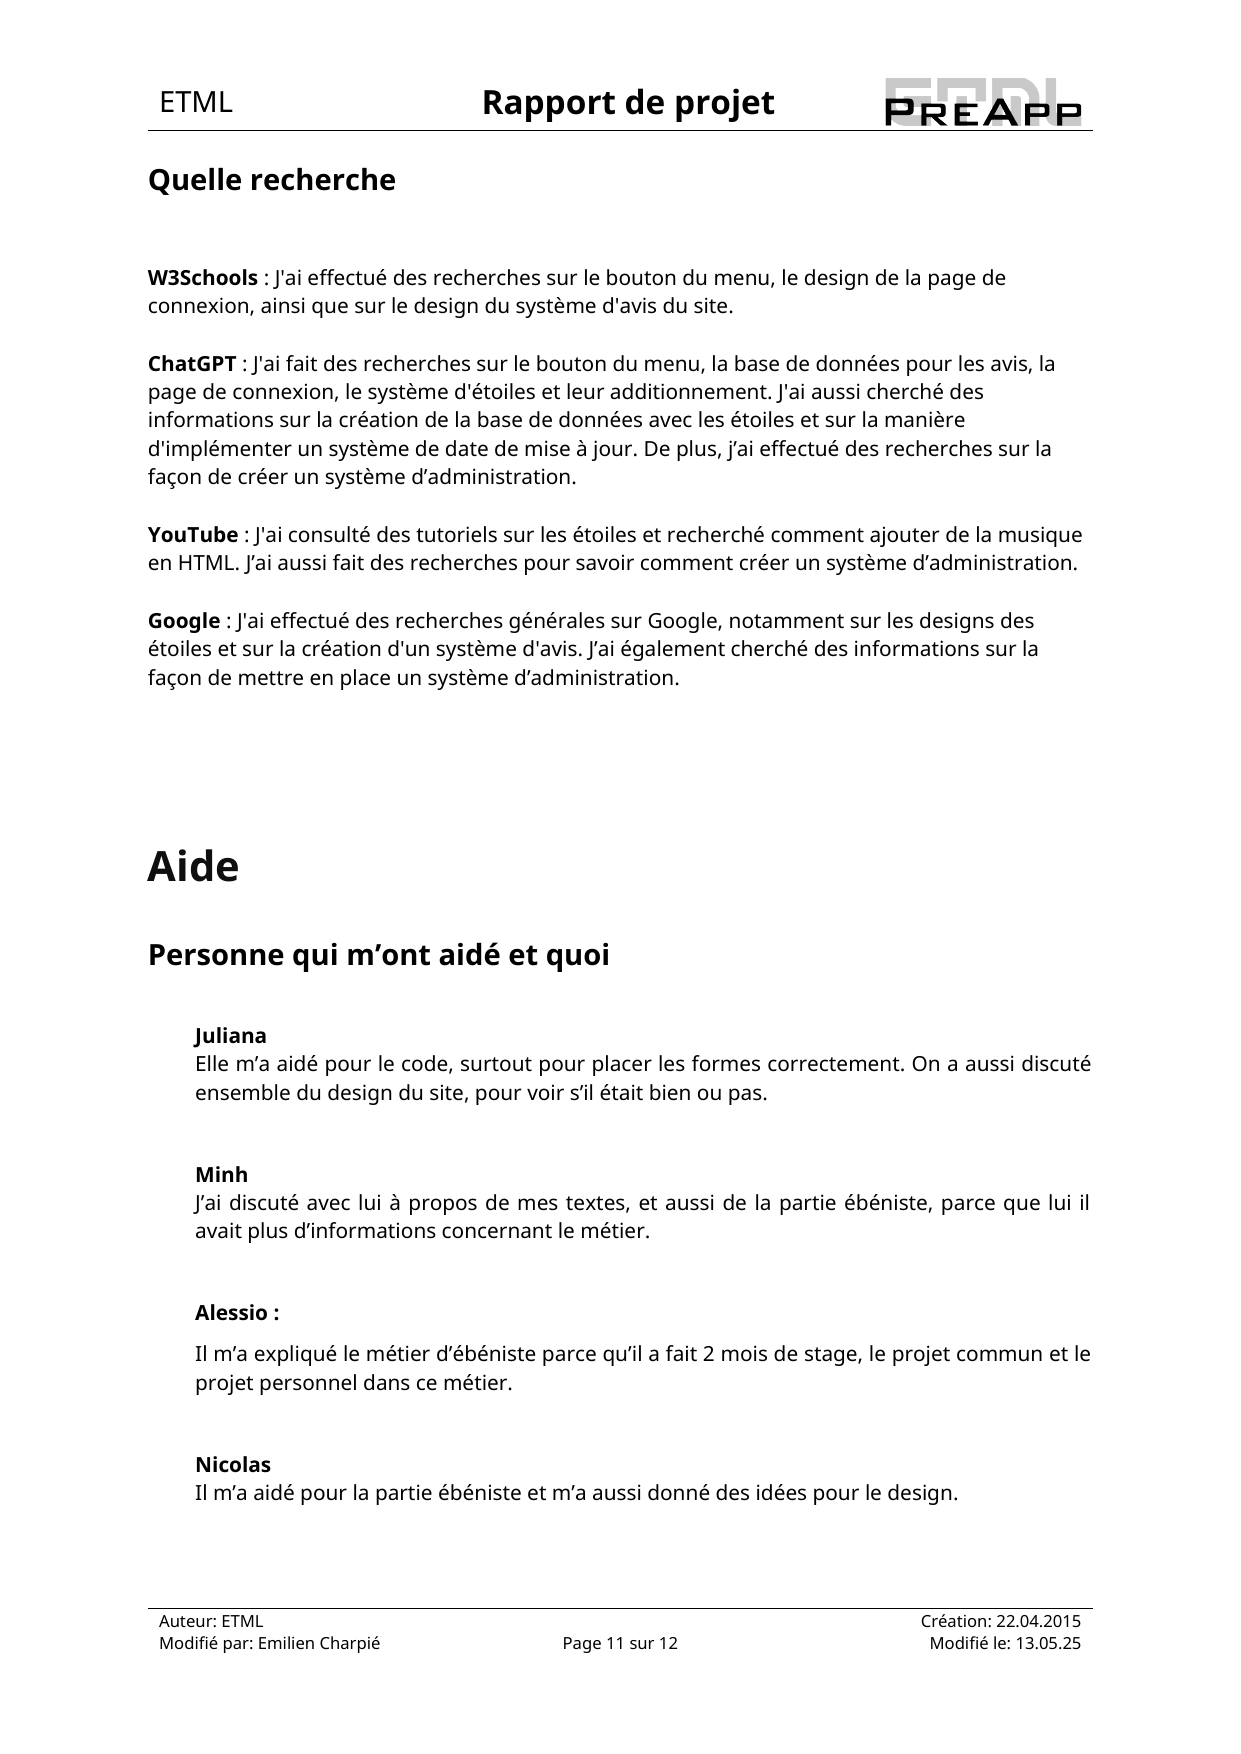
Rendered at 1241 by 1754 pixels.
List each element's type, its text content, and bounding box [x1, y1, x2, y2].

text ChatGPT : J'ai fait des recherches sur le bouton du menu, la base de données pour les avis, la page de connexion, le système d'étoiles et leur additionnement. J'ai aussi cherché des informations sur la création de la base de données avec les étoiles et sur la manière d'implémenter un système de date de mise à jour. De plus, j’ai effectué des recherches sur la façon de créer un système d’administration. [148, 349, 1093, 491]
subtitle Quelle recherche [148, 159, 1093, 199]
subtitle Personne qui m’ont aidé et quoi [148, 934, 1093, 974]
text Il m’a expliqué le métier d’ébéniste parce qu’il a fait 2 mois de stage, le projet commun et le projet personnel dans ce métier. [195, 1339, 1093, 1396]
text Juliana Elle m’a aidé pour le code, surtout pour placer les formes correctement. On a aussi discuté ensemble du design du site, pour voir s’il était bien ou pas. [195, 1021, 1093, 1106]
text Alessio : [195, 1298, 1093, 1327]
text Minh J’ai discuté avec lui à propos de mes textes, et aussi de la partie ébéniste, parce que lui il avait plus d’informations concernant le métier. [195, 1160, 1093, 1245]
text Google : J'ai effectué des recherches générales sur Google, notamment sur les designs des étoiles et sur la création d'un système d'avis. J’ai également cherché des informations sur la façon de mettre en place un système d’administration. [148, 606, 1093, 691]
text YouTube : J'ai consulté des tutoriels sur les étoiles et recherché comment ajouter de la musique en HTML. J’ai aussi fait des recherches pour savoir comment créer un système d’administration. [148, 520, 1093, 577]
picture [885, 78, 1082, 126]
text W3Schools : J'ai effectué des recherches sur le bouton du menu, le design de la page de connexion, ainsi que sur le design du système d'avis du site. [148, 263, 1093, 319]
text Nicolas Il m’a aidé pour la partie ébéniste et m’a aussi donné des idées pour le design. [195, 1450, 1093, 1507]
subtitle Aide [148, 836, 1093, 893]
